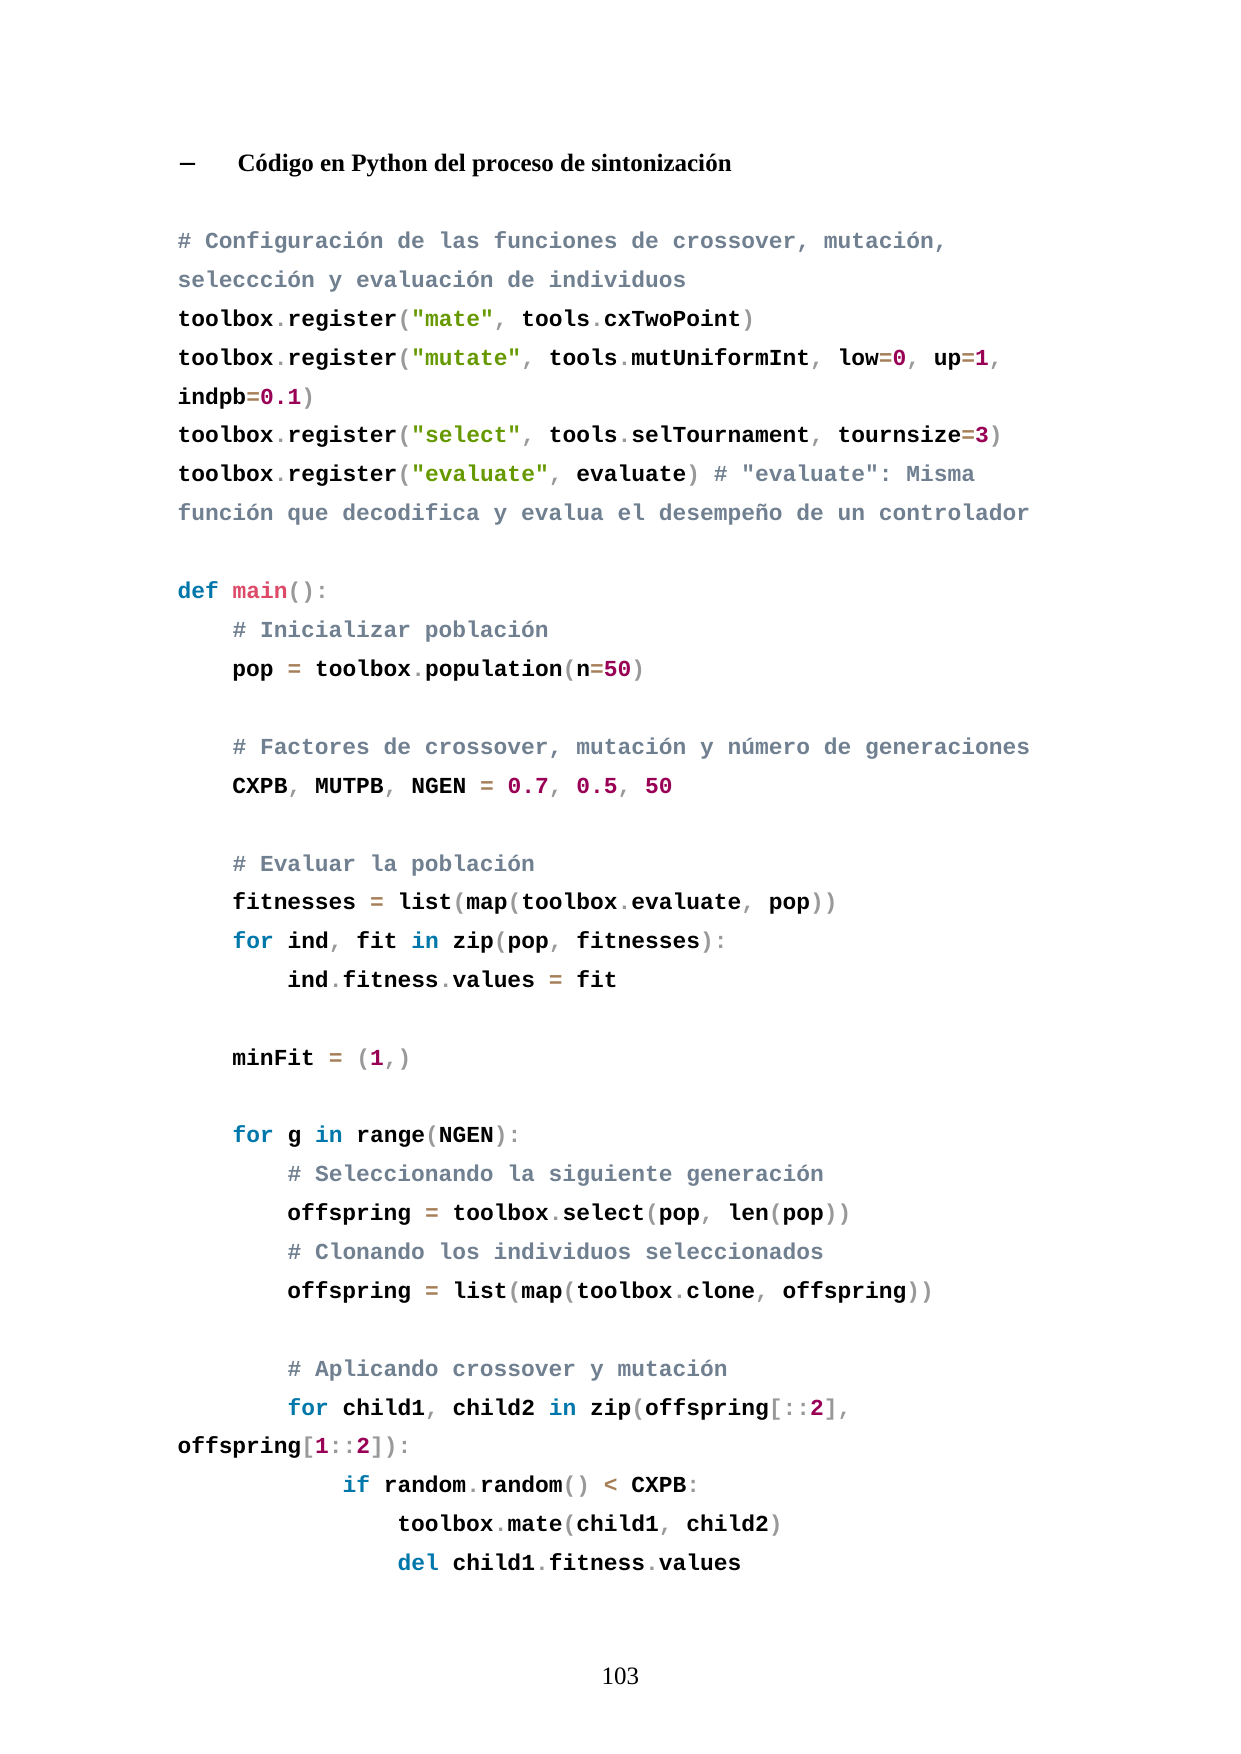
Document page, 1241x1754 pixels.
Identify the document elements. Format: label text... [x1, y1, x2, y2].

text def main(): [177, 580, 1047, 606]
text fitnesses = list(map(toolbox.evaluate, pop)) [177, 891, 1047, 917]
text # Factores de crossover, mutación y número de generaciones [177, 735, 1047, 761]
text # Clonando los individuos seleccionados [177, 1240, 1047, 1266]
text offspring = list(map(toolbox.clone, offspring)) [177, 1279, 1047, 1305]
text toolbox.mate(child1, child2) [177, 1512, 1047, 1538]
subtitle Código en Python del proceso de sintonización [177, 148, 1063, 176]
text toolbox.register("mate", tools.cxTwoPoint) [177, 307, 1047, 333]
text CXPB, MUTPB, NGEN = 0.7, 0.5, 50 [177, 774, 1047, 800]
text # Configuración de las funciones de crossover, mutación, seleccción y evaluación de individuos [177, 229, 1047, 294]
text # Aplicando crossover y mutación [177, 1357, 1047, 1383]
text del child1.fitness.values [177, 1551, 1047, 1577]
text minFit = (1,) [177, 1046, 1047, 1072]
text offspring = toolbox.select(pop, len(pop)) [177, 1202, 1047, 1227]
text for child1, child2 in zip(offspring[::2], offspring[1::2]): [177, 1396, 1047, 1461]
text if random.random() < CXPB: [177, 1473, 1047, 1499]
text toolbox.register("select", tools.selTournament, tournsize=3) [177, 424, 1047, 450]
text toolbox.register("evaluate", evaluate) # "evaluate": Misma función que decodifica y evalua el desempeño de un controlador [177, 463, 1047, 527]
text # Evaluar la población [177, 852, 1047, 878]
text for g in range(NGEN): [177, 1124, 1047, 1150]
text toolbox.register("mutate", tools.mutUniformInt, low=0, up=1, indpb=0.1) [177, 346, 1047, 411]
text # Inicializar población [177, 619, 1047, 645]
text for ind, fit in zip(pop, fitnesses): [177, 929, 1047, 956]
text pop = toolbox.population(n=50) [177, 658, 1047, 683]
text ind.fitness.values = fit [177, 968, 1047, 994]
text # Seleccionando la siguiente generación [177, 1163, 1047, 1189]
